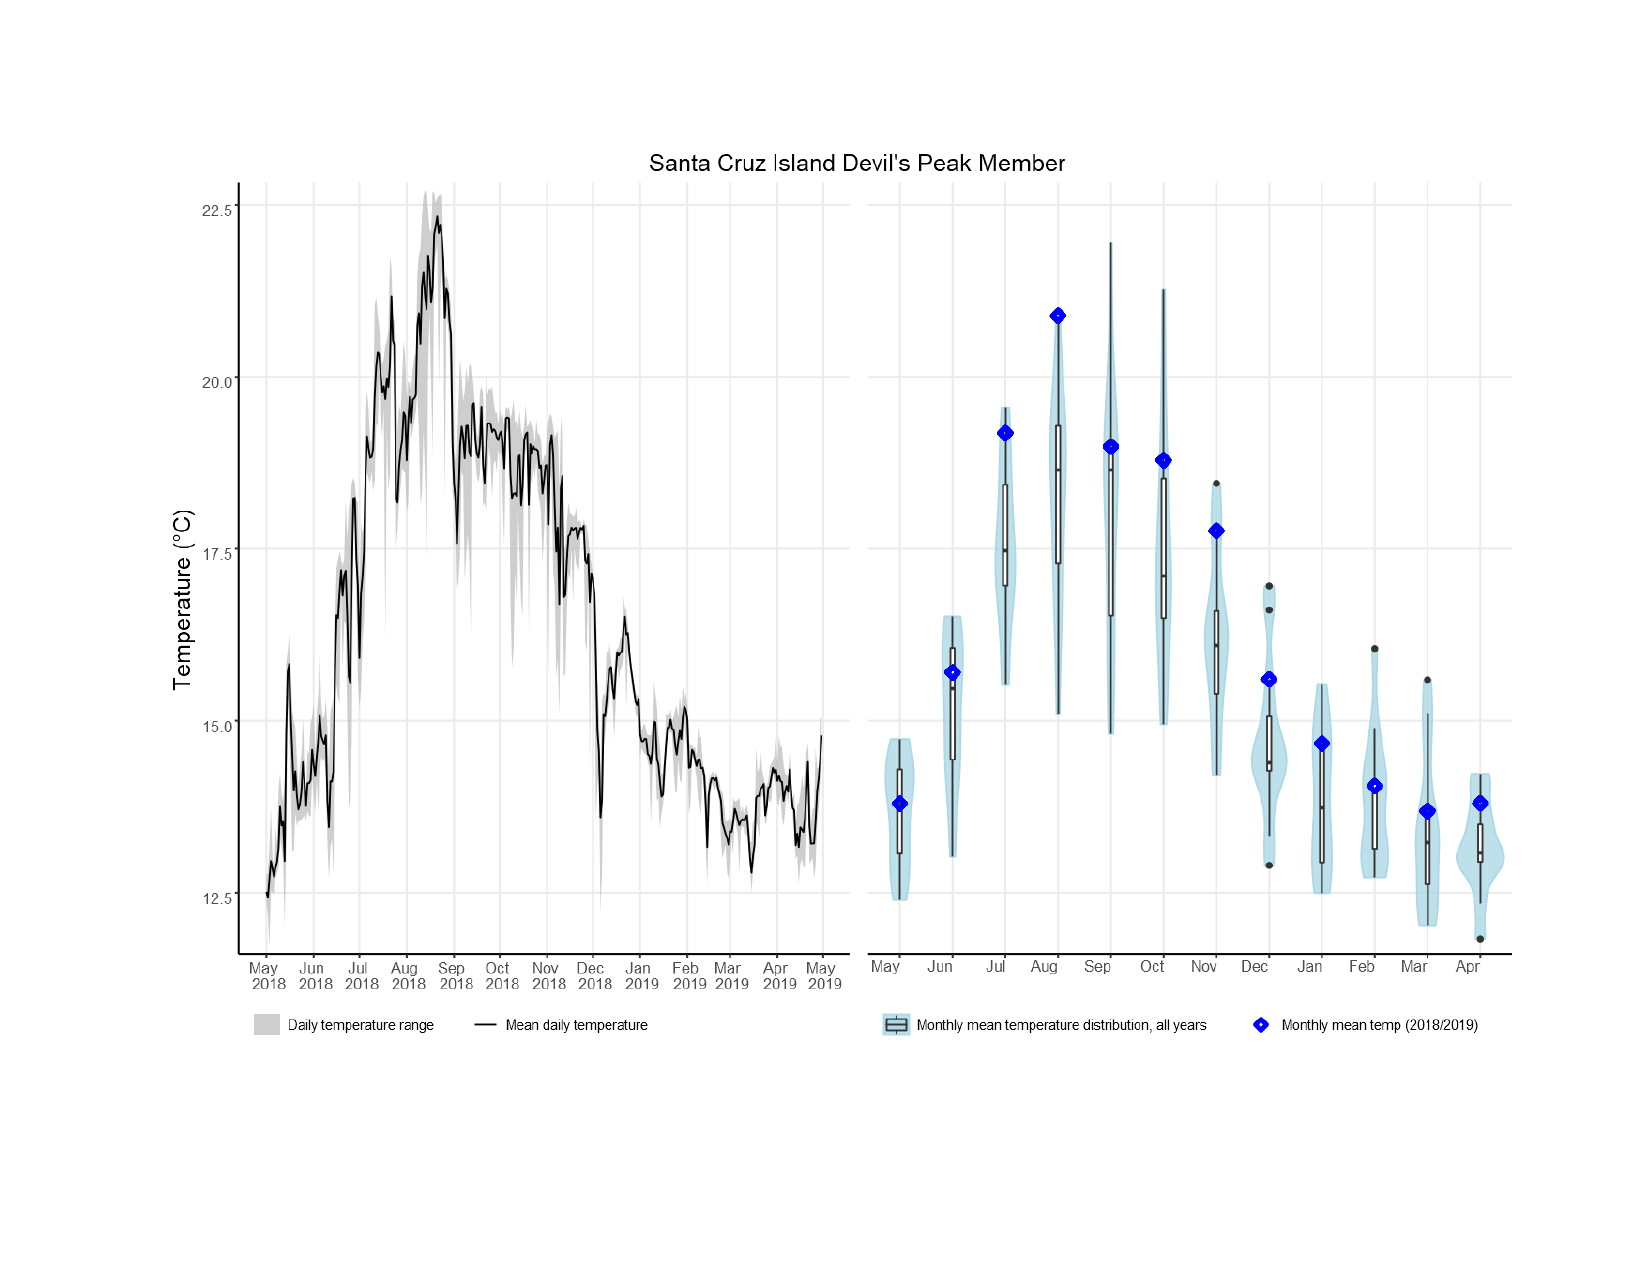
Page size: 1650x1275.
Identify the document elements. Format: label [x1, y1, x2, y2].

picture [168, 150, 1519, 1050]
